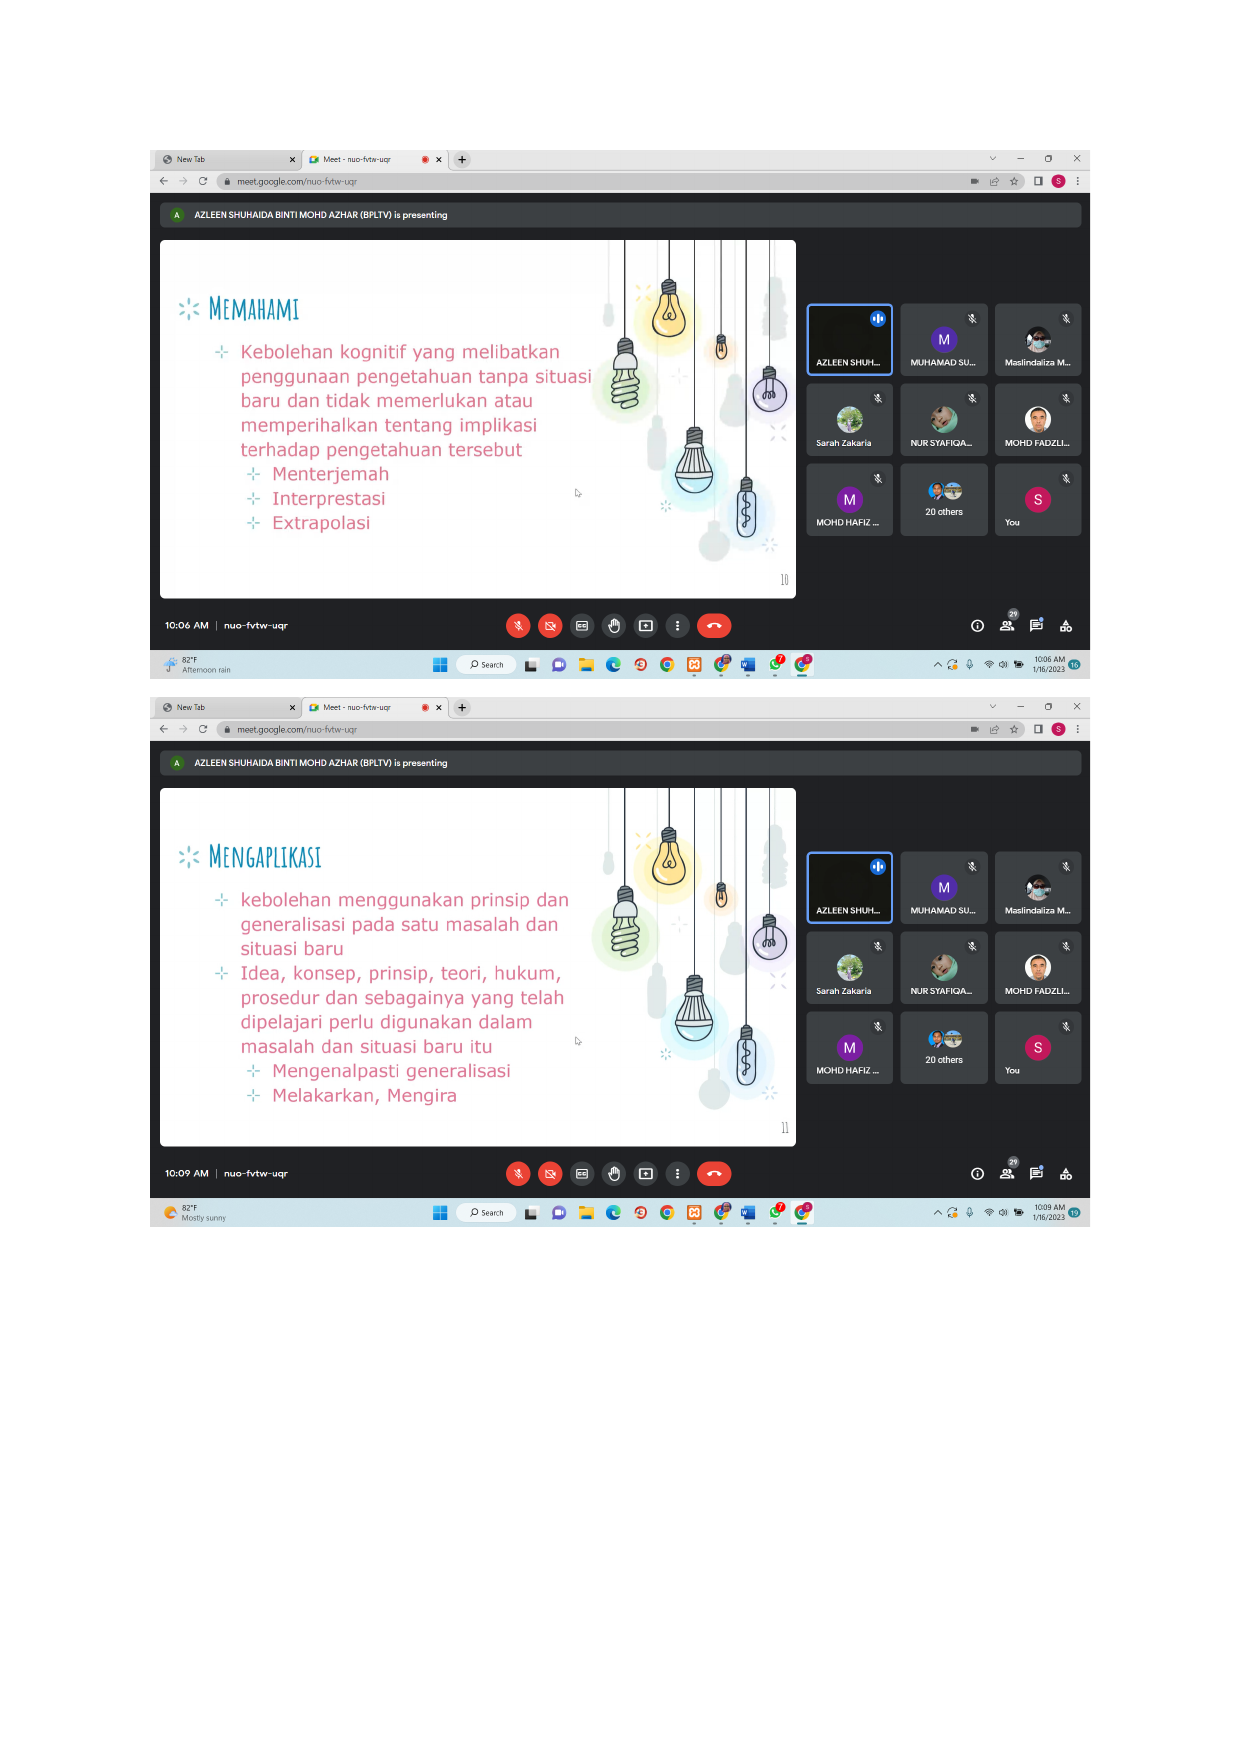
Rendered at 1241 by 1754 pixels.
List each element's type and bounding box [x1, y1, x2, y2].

picture [150, 697, 1091, 1227]
picture [150, 150, 1091, 679]
